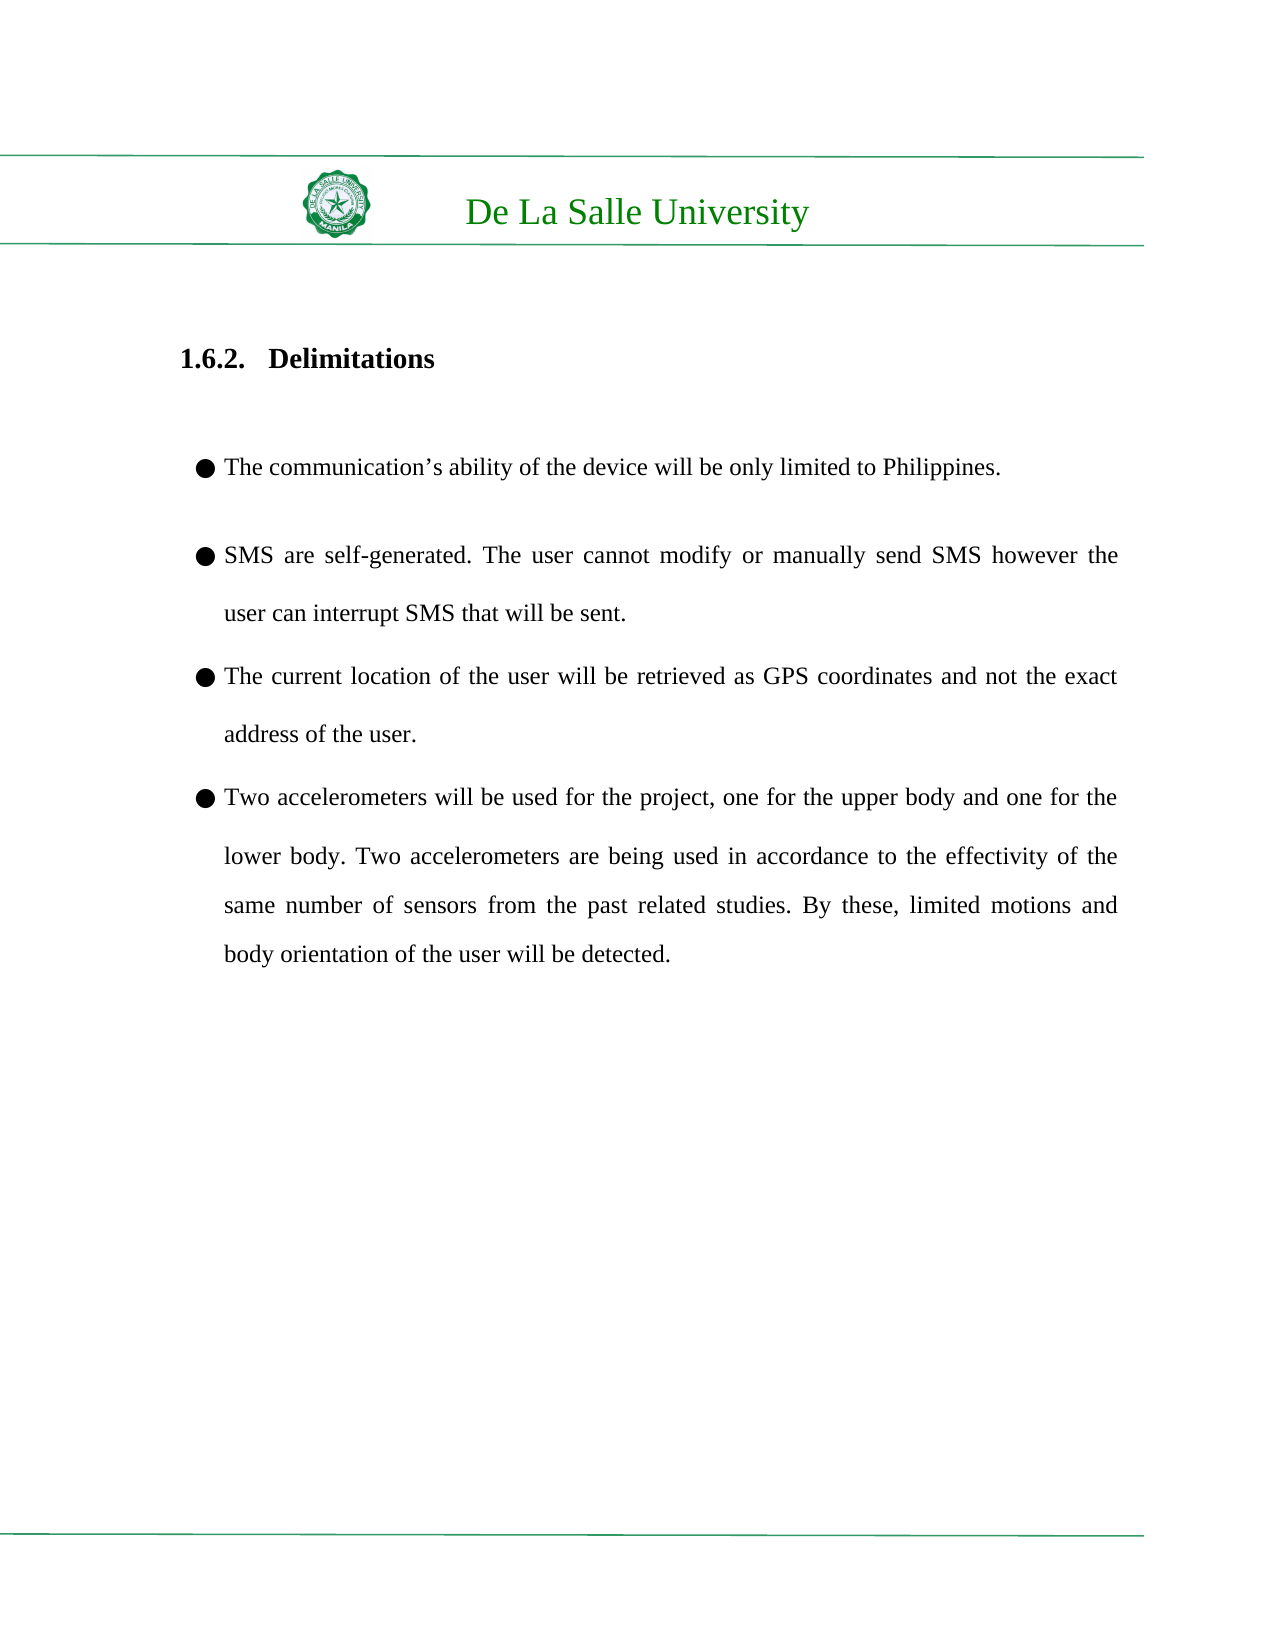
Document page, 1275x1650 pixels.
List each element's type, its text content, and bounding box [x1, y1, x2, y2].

list Two accelerometers will be used for the project, one for the upper body and one for the lower body. Two accelerometers are being used in accordance to the effectivity of the same number of sensors from the past related studies. By these, limited motions and body orientation of the user will be detected. [194, 769, 1119, 968]
list SMS are self-generated. The user cannot modify or manually send SMS however the user can interrupt SMS that will be sent. [194, 526, 1119, 627]
list The communication’s ability of the device will be only limited to Philippines. [194, 438, 1119, 489]
picture [301, 166, 374, 242]
list The current location of the user will be retrieved as GPS coordinates and not the exact address of the user. [194, 648, 1119, 748]
list Delimitations [179, 341, 1125, 374]
